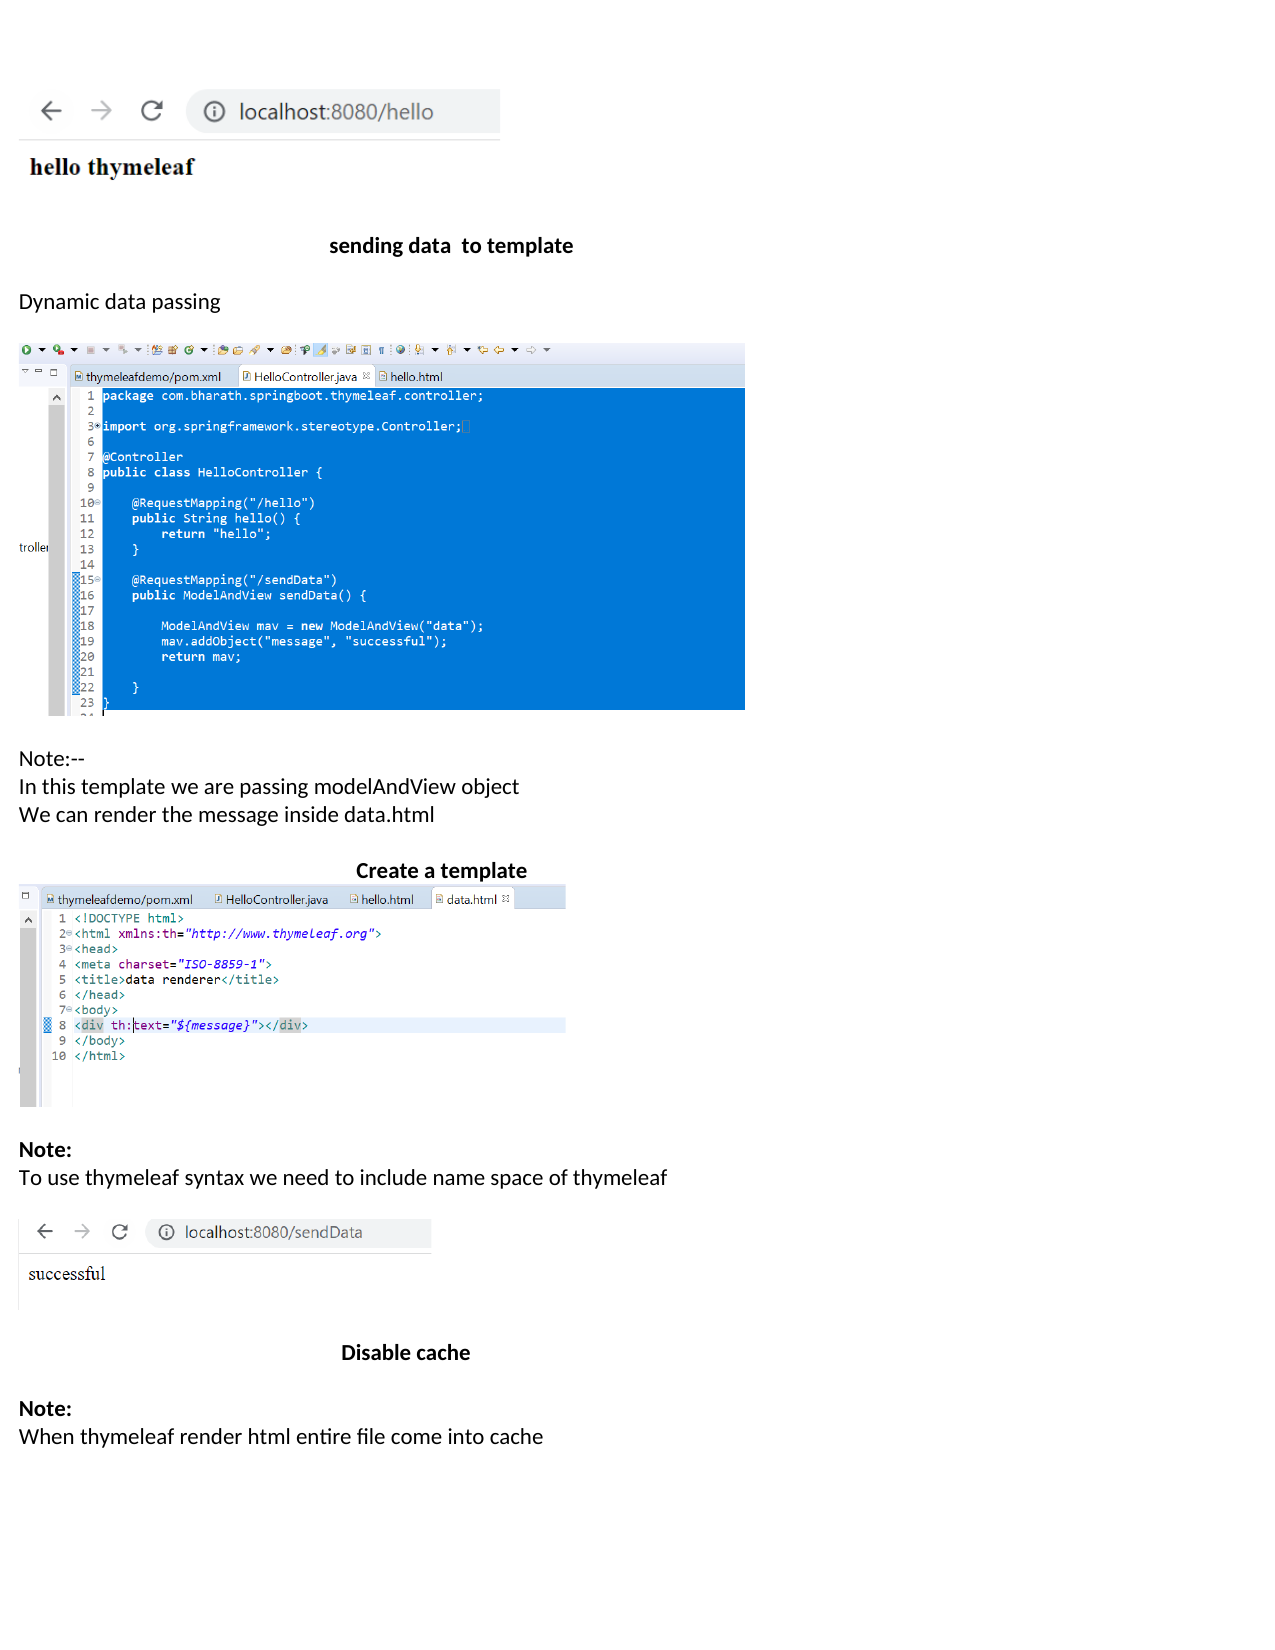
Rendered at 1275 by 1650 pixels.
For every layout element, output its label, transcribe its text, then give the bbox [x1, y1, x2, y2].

text Note: [19, 1394, 1247, 1422]
text Note: [19, 1135, 1247, 1163]
text Disable cache [300, 1338, 1247, 1366]
text When thymeleaf render html entire file come into cache [19, 1422, 1247, 1450]
text Create a template [356, 856, 1247, 884]
text sending data to template [19, 231, 1247, 259]
text In this template we are passing modelAndView object [19, 772, 1247, 800]
picture [18, 884, 566, 1107]
text Note:-- [19, 744, 1247, 772]
text To use thymeleaf syntax we need to include name space of thymeleaf [19, 1163, 1247, 1191]
text We can render the message inside data.html [19, 800, 1247, 828]
picture [18, 343, 745, 716]
picture [18, 1219, 432, 1310]
text Dynamic data passing [19, 287, 1247, 315]
picture [18, 84, 501, 203]
